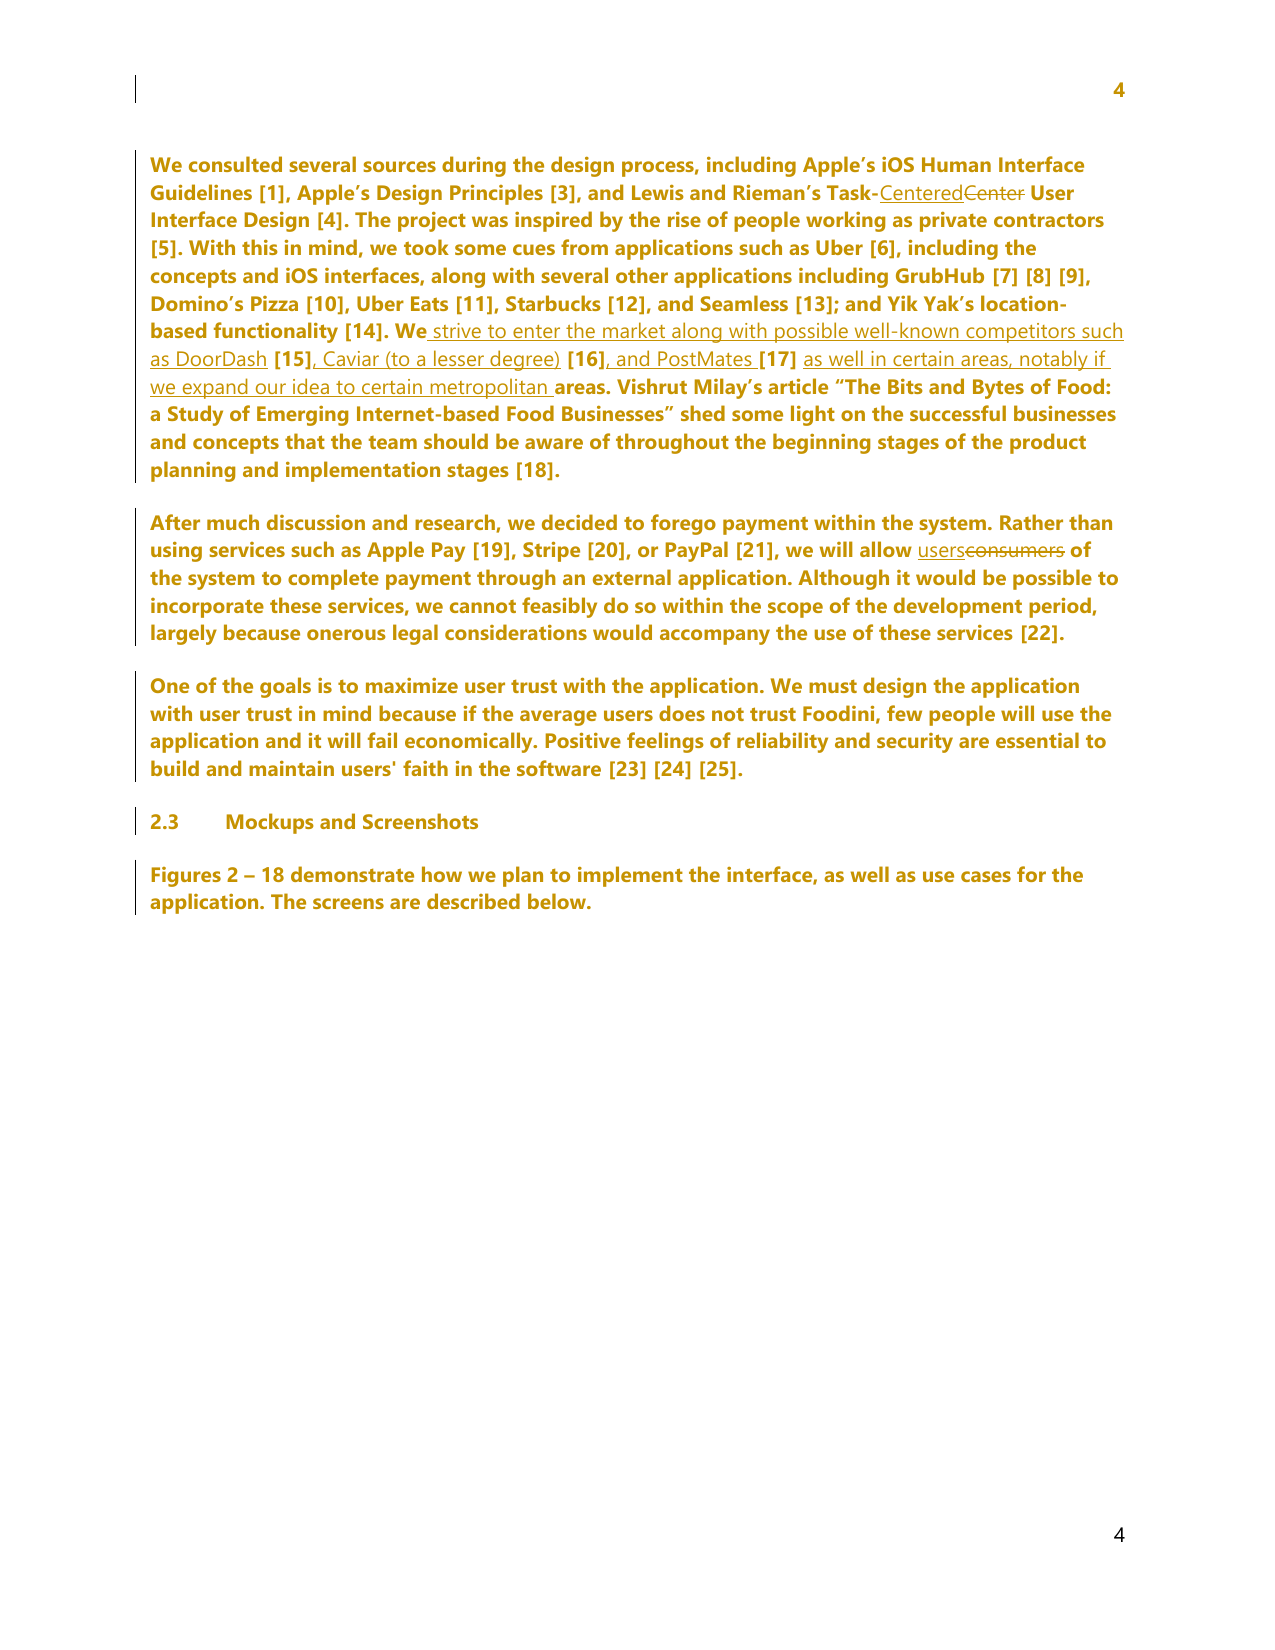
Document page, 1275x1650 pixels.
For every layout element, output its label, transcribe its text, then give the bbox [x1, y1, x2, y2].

text Figures 2 – 18 demonstrate how we plan to implement the interface, as well as use cases for the application. The screens are described below. [150, 859, 1125, 915]
subtitle 2.3 Mockups and Screenshots [150, 807, 1125, 834]
text One of the goals is to maximize user trust with the application. We must design the application with user trust in mind because if the average users does not trust Foodini, few people will use the application and it will fail economically. Positive feelings of reliability and security are essential to build and maintain users' faith in the software . [150, 671, 1125, 782]
text After much discussion and research, we decided to forego payment within the system. Rather than using services such as Apple Pay , Stripe , or PayPal , we will allow of the system to complete payment through an external application. Although it would be possible to incorporate these services, we cannot feasibly do so within the scope of the development period, largely because onerous legal considerations would accompany the use of these services . [150, 507, 1125, 646]
text We consulted several sources during the design process, including Apple’s iOS Human Interface Guidelines , Apple’s Design Principles , and Lewis and Rieman’s Task- User Interface Design . The project was inspired by the rise of people working as private contractors . With this in mind, we took some cues from applications such as Uber , including the concepts and iOS interfaces, along with several other applications including GrubHub , Domino’s Pizza , Uber Eats , Starbucks , and Seamless ; and Yik Yak’s location-based functionality . We areas. Vishrut Milay’s article “The Bits and Bytes of Food: a Study of Emerging Internet-based Food Businesses” shed some light on the successful businesses and concepts that the team should be aware of throughout the beginning stages of the product planning and implementation stages . [150, 150, 1125, 482]
